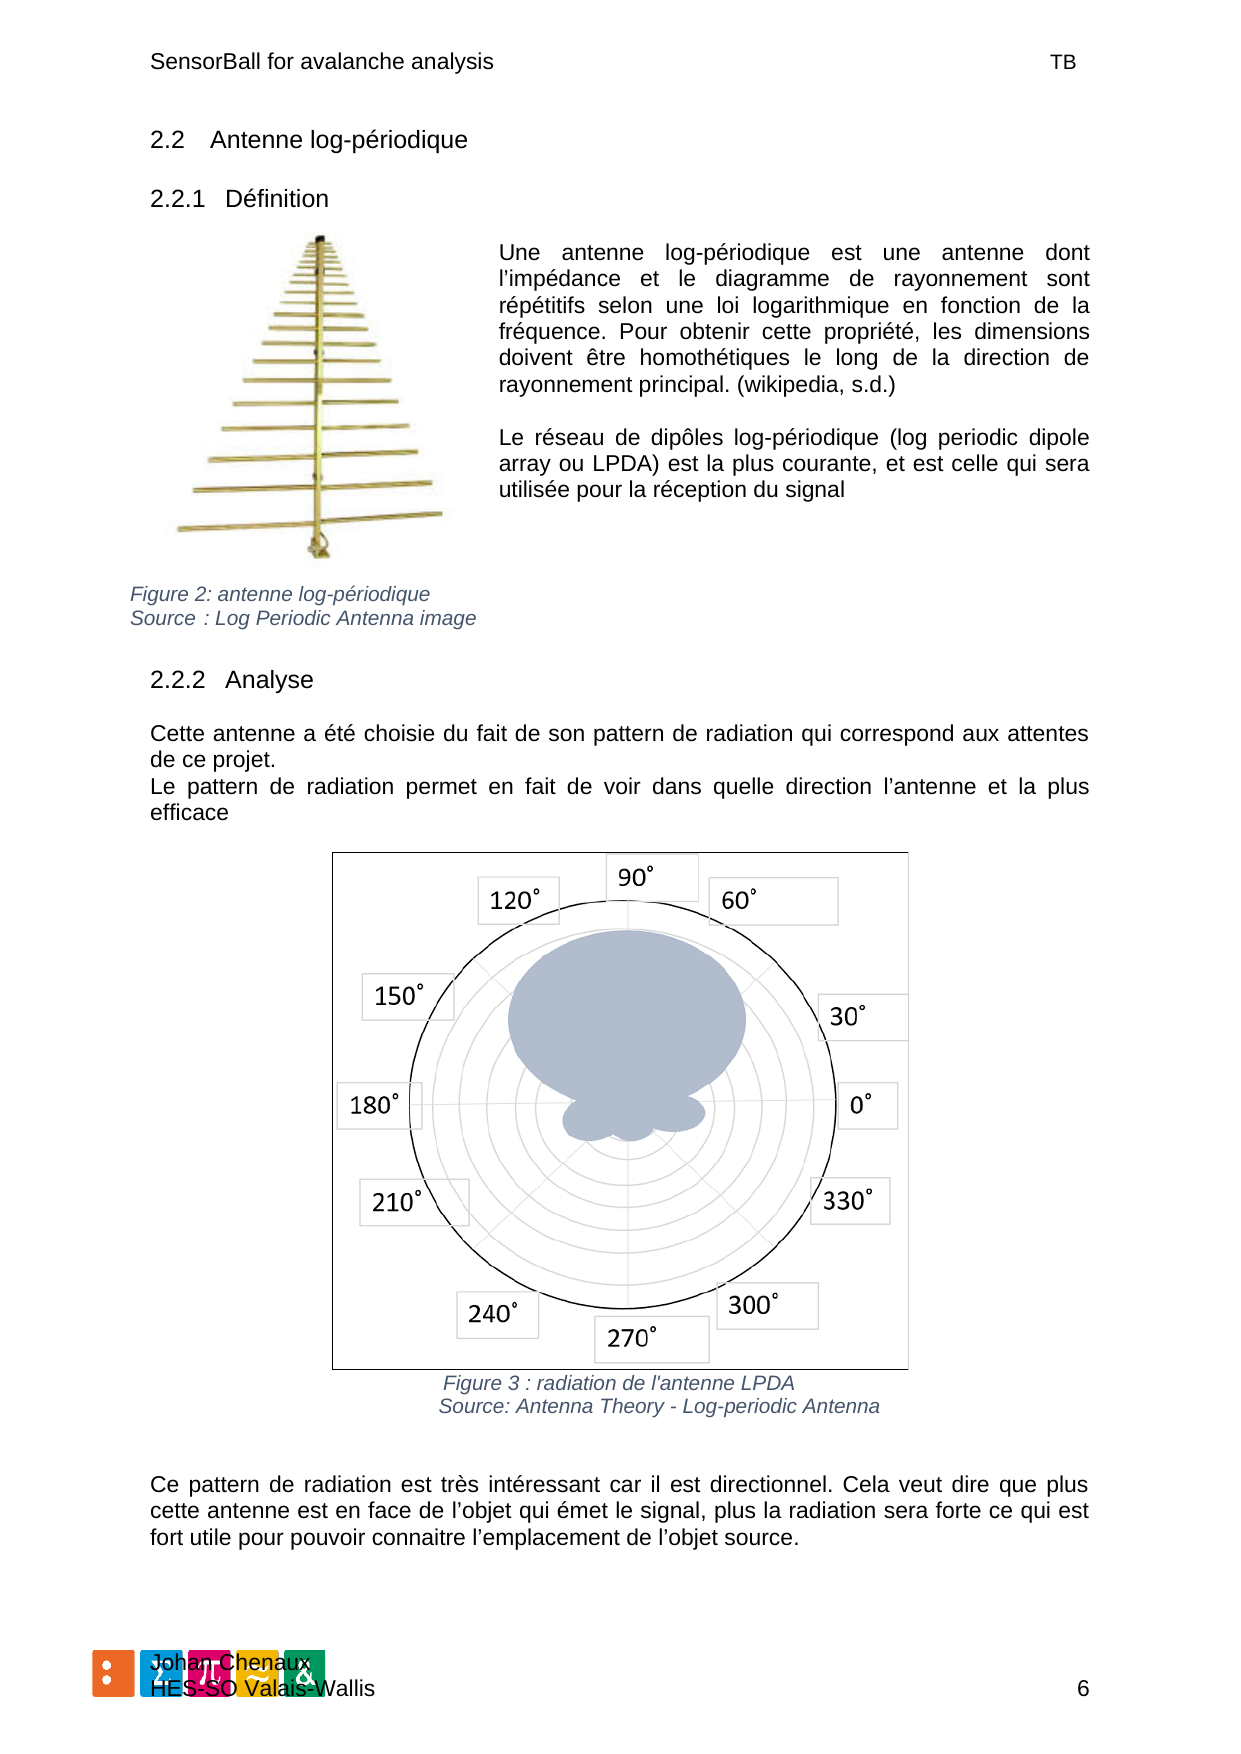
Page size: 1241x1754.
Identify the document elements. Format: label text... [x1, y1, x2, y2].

picture [92, 1650, 140, 1697]
picture [183, 1650, 326, 1697]
picture [129, 220, 480, 571]
text Source: Antenna Theory - Log-periodic Antenna [150, 1394, 1090, 1418]
text Une antenne log-périodique est une antenne dont l’impédance et le diagramme de rayonnement sont répétitifs selon une loi logarithmique en fonction de la fréquence. Pour obtenir cette propriété, les dimensions doivent être homothétiques le long de la direction de rayonnement principal. [480, 239, 1090, 397]
text Le réseau de dipôles log-périodique (log periodic dipole array ou LPDA) est la plus courante, et est celle qui sera utilisée pour la réception du signal [480, 423, 1090, 502]
subtitle Antenne log-périodique [150, 124, 1090, 153]
text Le pattern de radiation permet en fait de voir dans quelle direction l’antenne et la plus efficace [150, 773, 1090, 825]
text Ce pattern de radiation est très intéressant car il est directionnel. Cela veut dire que plus cette antenne est en face de l’objet qui émet le signal, plus la radiation sera forte ce qui est fort utile pour pouvoir connaitre l’emplacement de l’objet source. [150, 1471, 1090, 1550]
text Cette antenne a été choisie du fait de son pattern de radiation qui correspond aux attentes de ce projet. [150, 720, 1090, 773]
subtitle Définition [150, 184, 1090, 213]
text Figure 3 : radiation de l'antenne LPDA [150, 1370, 1090, 1394]
subtitle Analyse [150, 665, 1090, 693]
picture [331, 851, 909, 1371]
